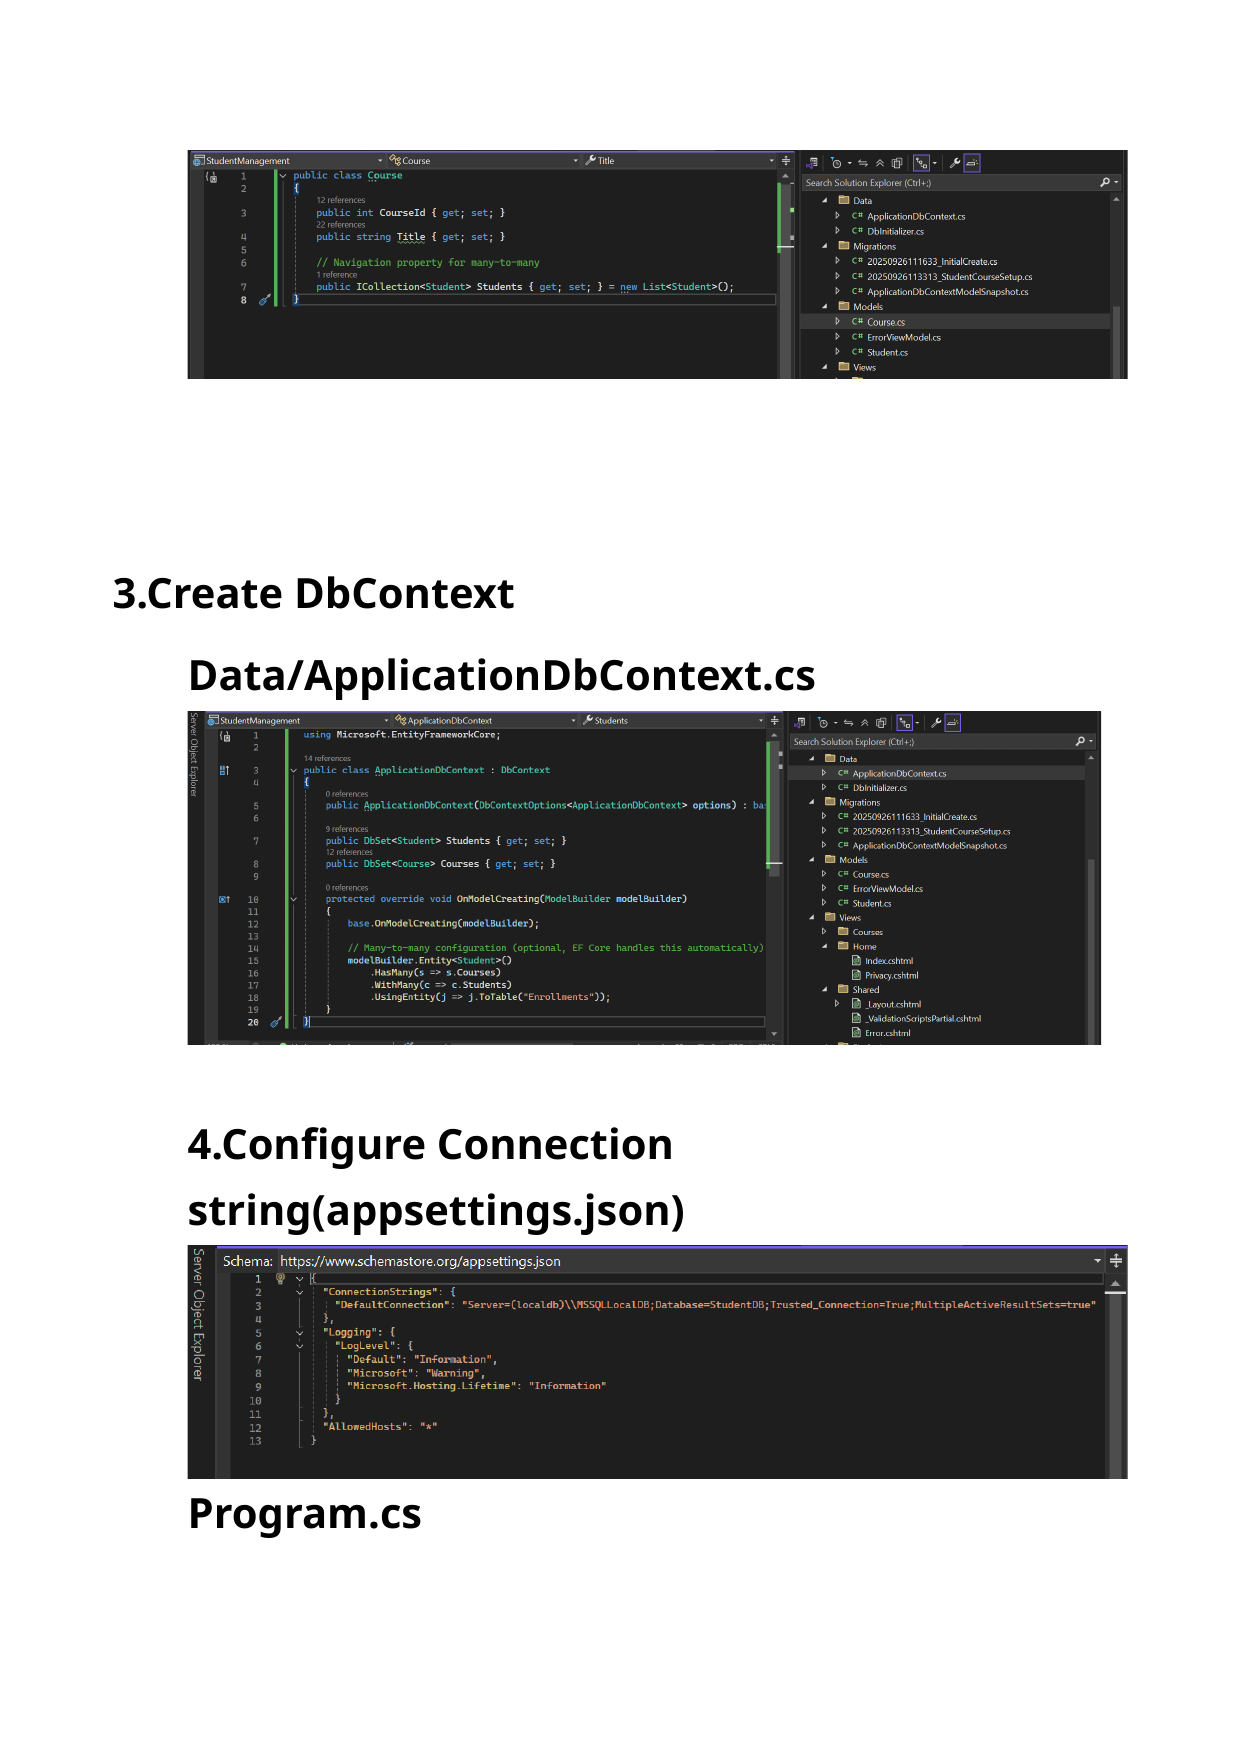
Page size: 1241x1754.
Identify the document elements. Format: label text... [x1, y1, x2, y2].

list Program.cs [187, 1484, 1128, 1541]
list 4.Configure Connection string(appsettings.json) [187, 1115, 1128, 1237]
list Data/ApplicationDbContext.cs [187, 646, 1128, 703]
text 3.Create DbContext [112, 564, 1128, 621]
picture [187, 1245, 1128, 1479]
picture [187, 150, 1128, 379]
picture [187, 711, 1102, 1045]
